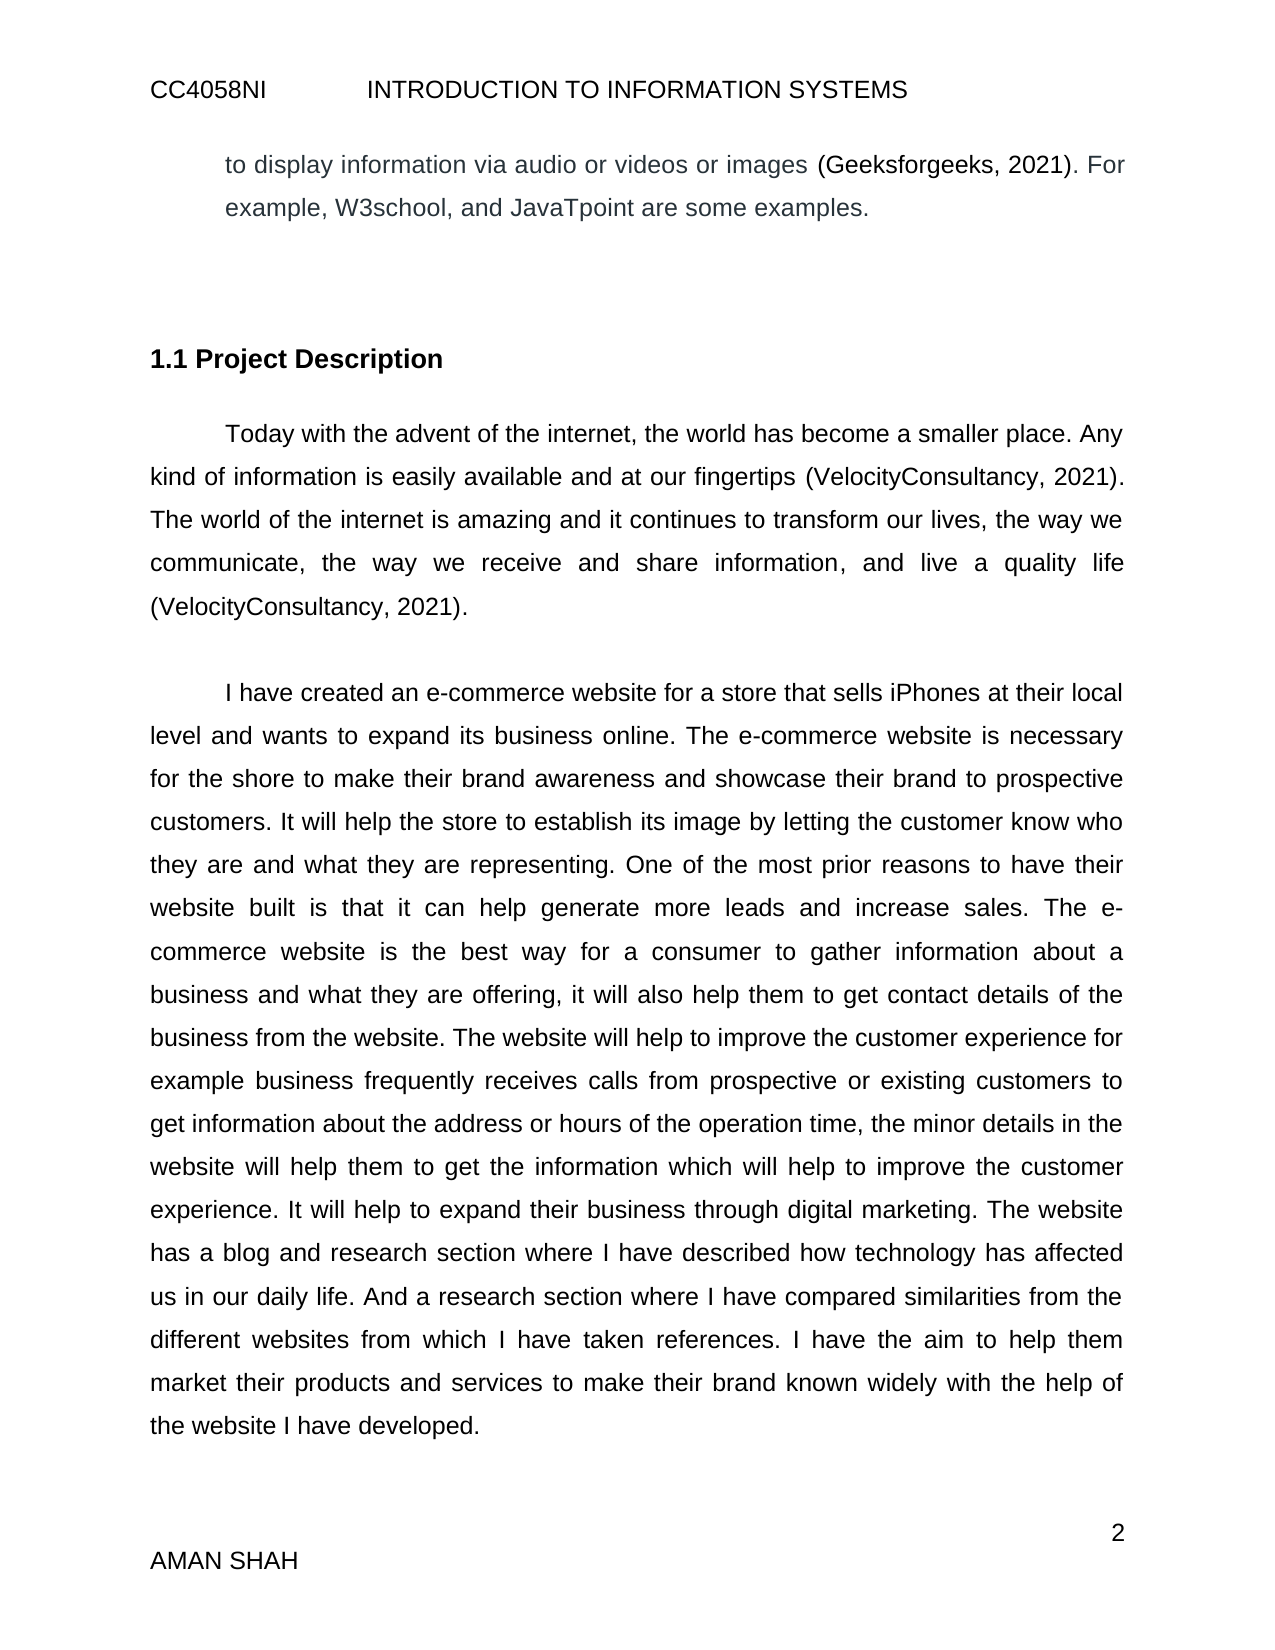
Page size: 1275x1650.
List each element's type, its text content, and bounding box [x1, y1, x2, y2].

subtitle 1.1 Project Description [150, 343, 1125, 374]
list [187, 150, 1125, 222]
text Today with the advent of the internet, the world has become a smaller place. Any kind of information is easily available and at our fingertips. The world of the internet is amazing and it continues to transform our lives, the way we communicate, the way we receive and share information, and live a quality life. [150, 419, 1125, 620]
text I have created an e-commerce website for a store that sells iPhones at their local level and wants to expand its business online. The e-commerce website is necessary for the shore to make their brand awareness and showcase their brand to prospective customers. It will help the store to establish its image by letting the customer know who they are and what they are representing. One of the most prior reasons to have their website built is that it can help generate more leads and increase sales. The e-commerce website is the best way for a consumer to gather information about a business and what they are offering, it will also help them to get contact details of the business from the website. The website will help to improve the customer experience for example business frequently receives calls from prospective or existing customers to get information about the address or hours of the operation time, the minor details in the website will help them to get the information which will help to improve the customer experience. It will help to expand their business through digital marketing. The website has a blog and research section where I have described how technology has affected us in our daily life. And a research section where I have compared similarities from the different websites from which I have taken references. I have the aim to help them market their products and services to make their brand known widely with the help of the website I have developed. [150, 678, 1125, 1439]
